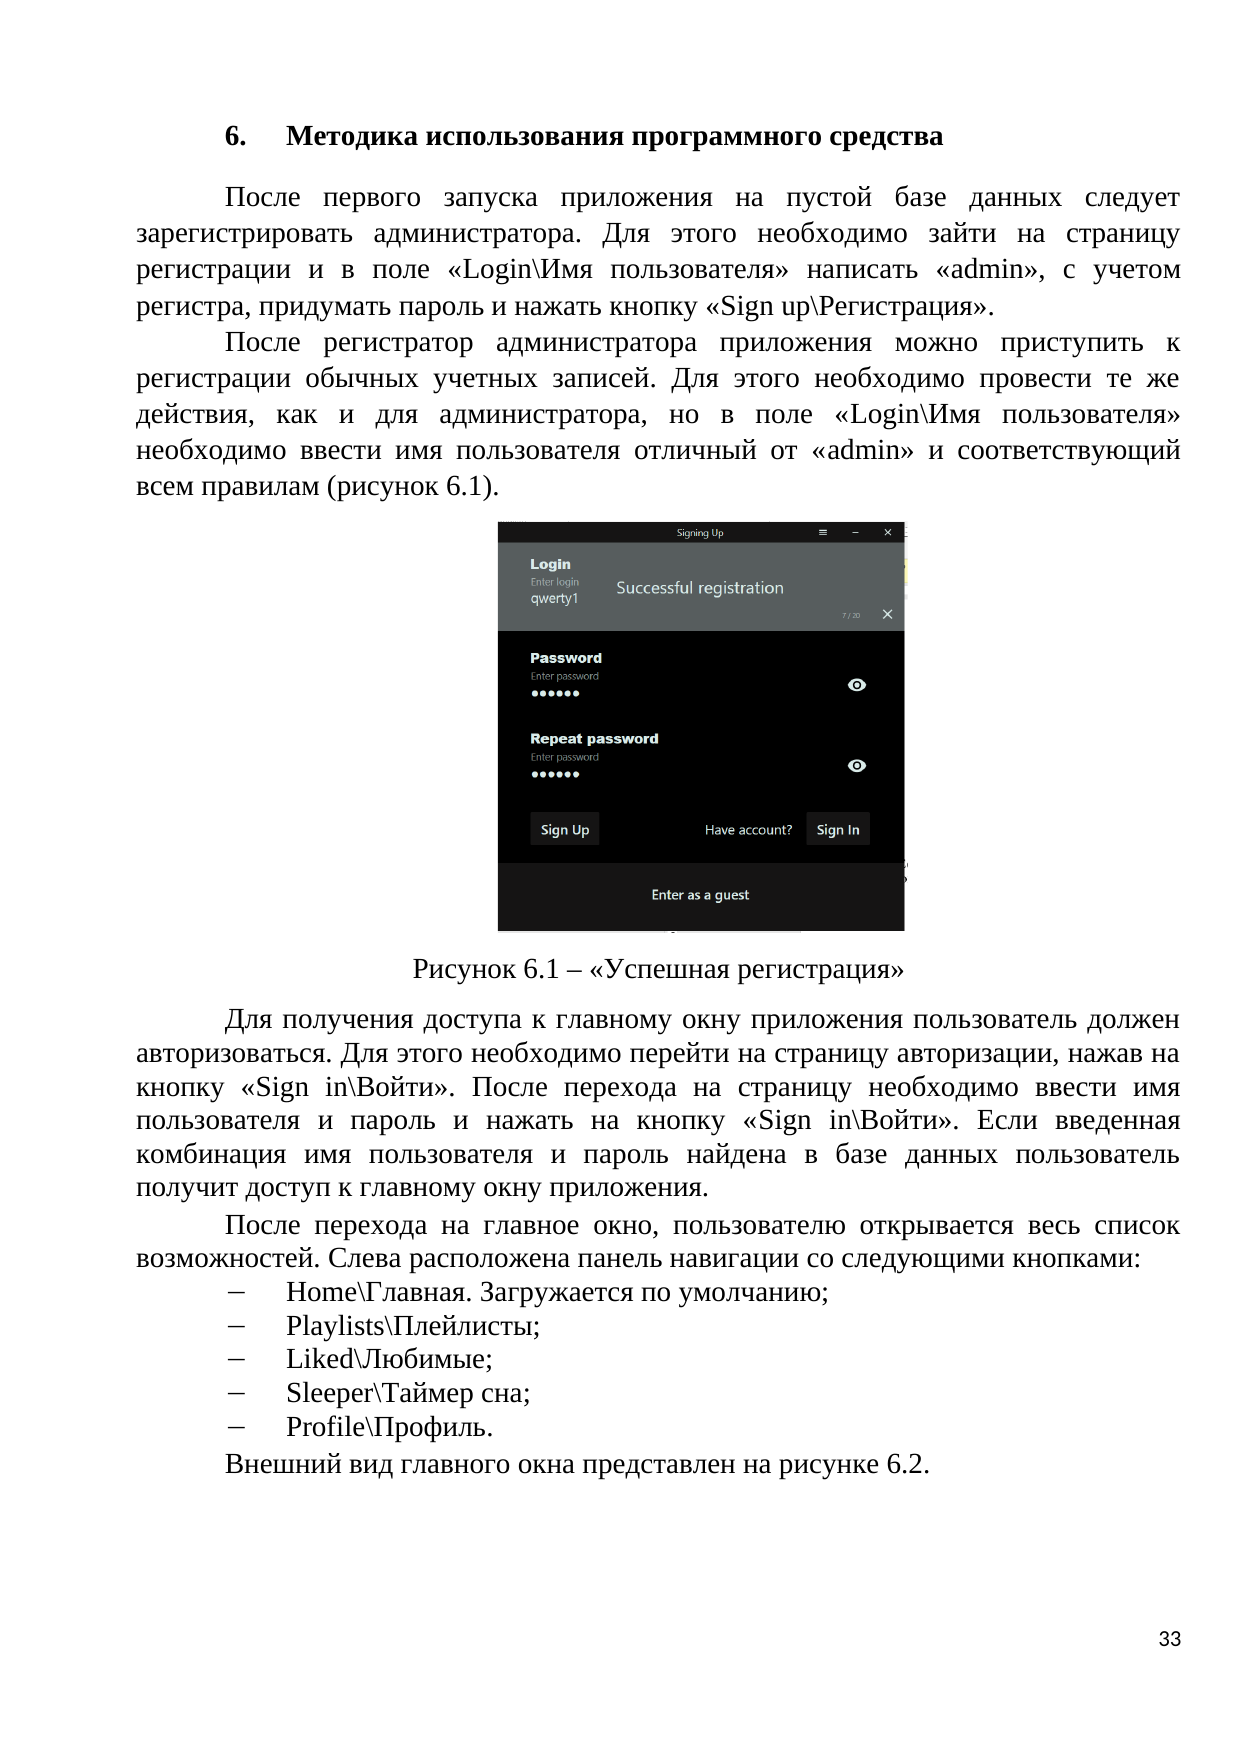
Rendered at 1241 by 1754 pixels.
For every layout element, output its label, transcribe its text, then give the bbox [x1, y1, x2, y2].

list Profile\Профиль. [136, 1409, 1181, 1442]
picture [497, 521, 908, 933]
list Home\Главная. Загружается по умолчанию; [136, 1274, 1181, 1308]
list Playlists\Плейлисты; [136, 1308, 1181, 1341]
list Liked\Любимые; [136, 1341, 1181, 1375]
text После регистратор администратора приложения можно приступить к регистрации обычных учетных записей. Для этого необходимо провести те же действия, как и для администратора, но в поле «Login\Имя пользователя» необходимо ввести имя пользователя отличный от «admin» и соответствующий всем правилам (рисунок 6.1). [136, 324, 1181, 502]
text Внешний вид главного окна представлен на рисунке 6.2. [136, 1446, 1181, 1480]
text После перехода на главное окно, пользователю открывается весь список возможностей. Слева расположена панель навигации со следующими кнопками: [136, 1207, 1181, 1274]
list Sleeper\Таймер сна; [136, 1375, 1181, 1409]
text Для получения доступа к главному окну приложения пользователь должен авторизоваться. Для этого необходимо перейти на страницу авторизации, нажав на кнопку «Sign in\Войти». После перехода на страницу необходимо ввести имя пользователя и пароль и нажать на кнопку «Sign in\Войти». Если введенная комбинация имя пользователя и пароль найдена в базе данных пользователь получит доступ к главному окну приложения. [136, 1002, 1181, 1203]
text После первого запуска приложения на пустой базе данных следует зарегистрировать администратора. Для этого необходимо зайти на страницу регистрации и в поле «Login\Имя пользователя» написать «admin», с учетом регистра, придумать пароль и нажать кнопку «Sign up\Регистрация». [136, 179, 1181, 321]
text Рисунок 6.1 – «Успешная регистрация» [136, 951, 1181, 985]
subtitle Методика использования программного средства [136, 118, 1181, 152]
